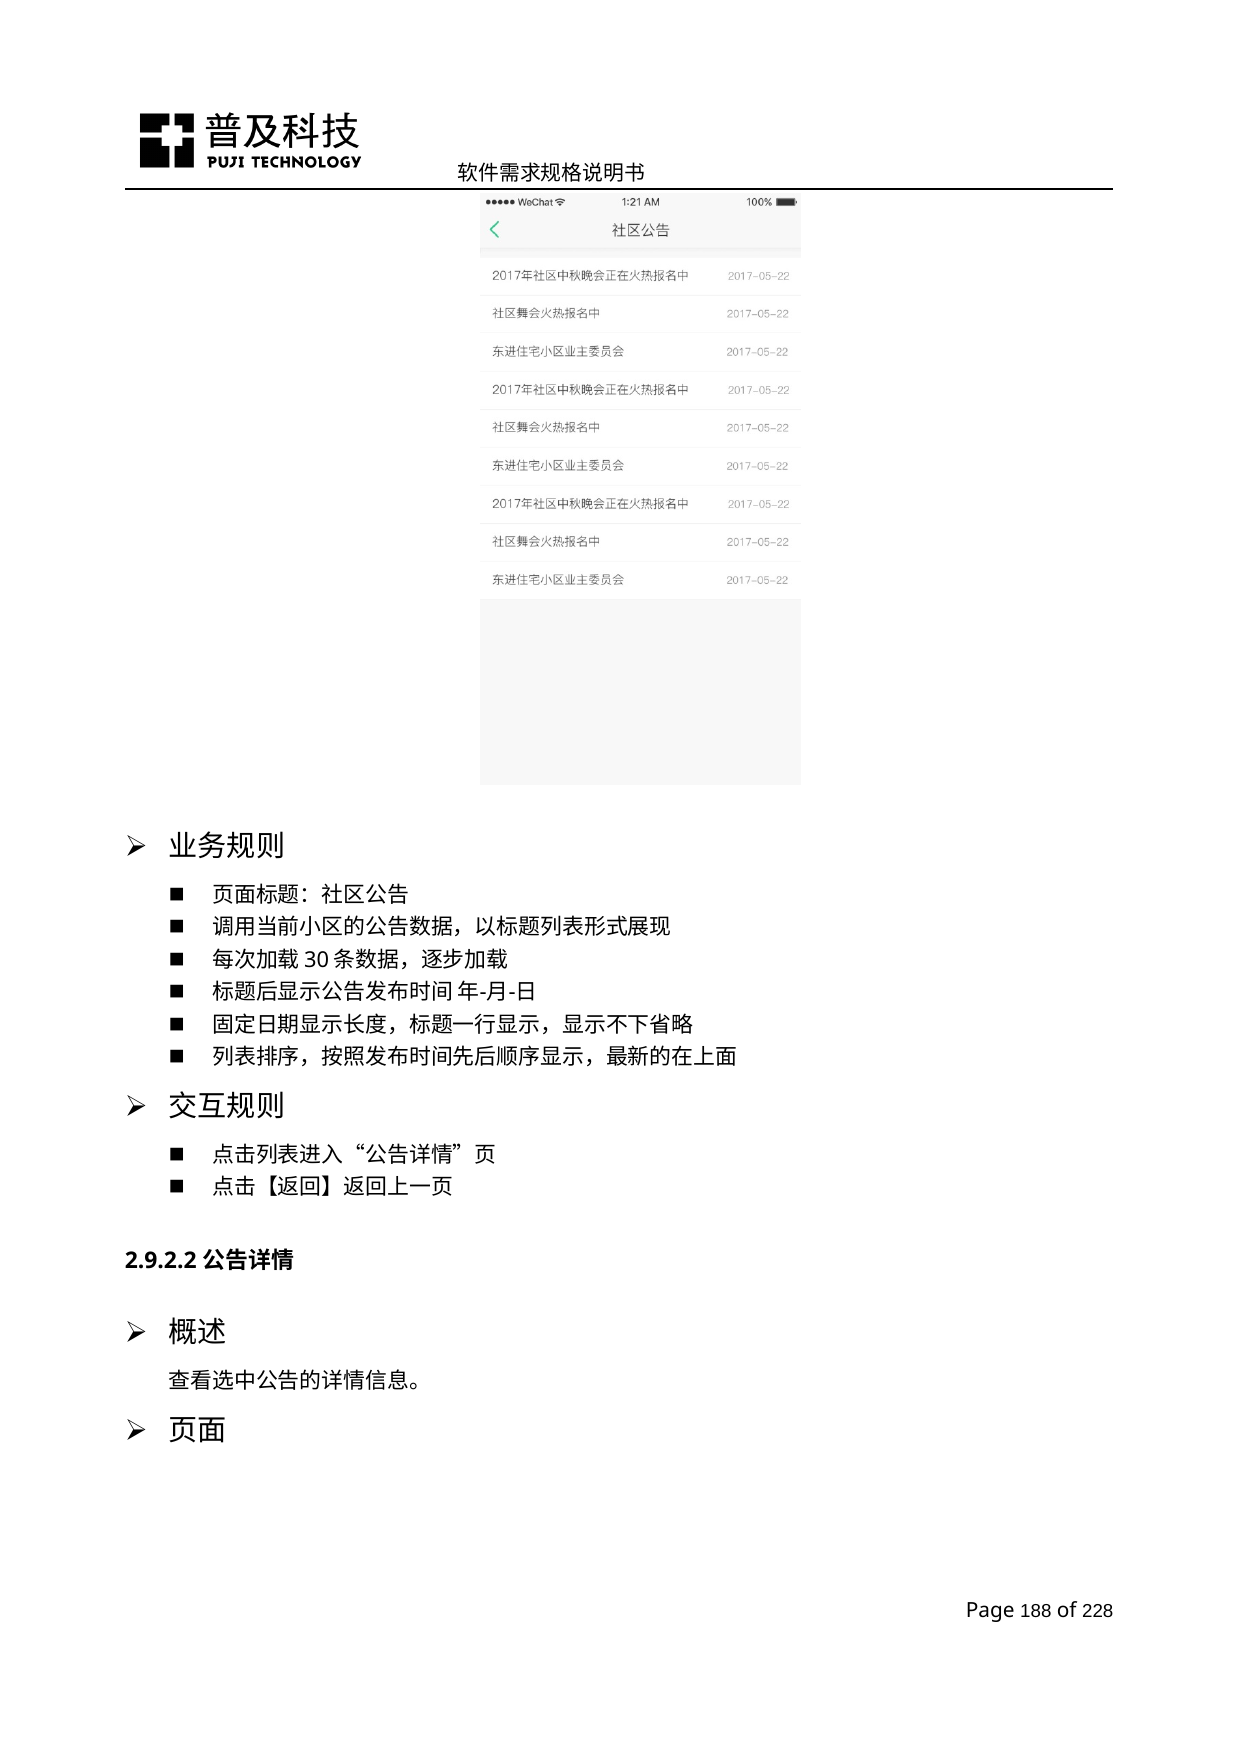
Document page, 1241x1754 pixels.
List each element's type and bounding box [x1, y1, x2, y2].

picture [480, 193, 801, 785]
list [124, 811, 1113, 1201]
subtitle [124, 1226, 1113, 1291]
picture [124, 103, 365, 180]
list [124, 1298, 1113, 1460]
